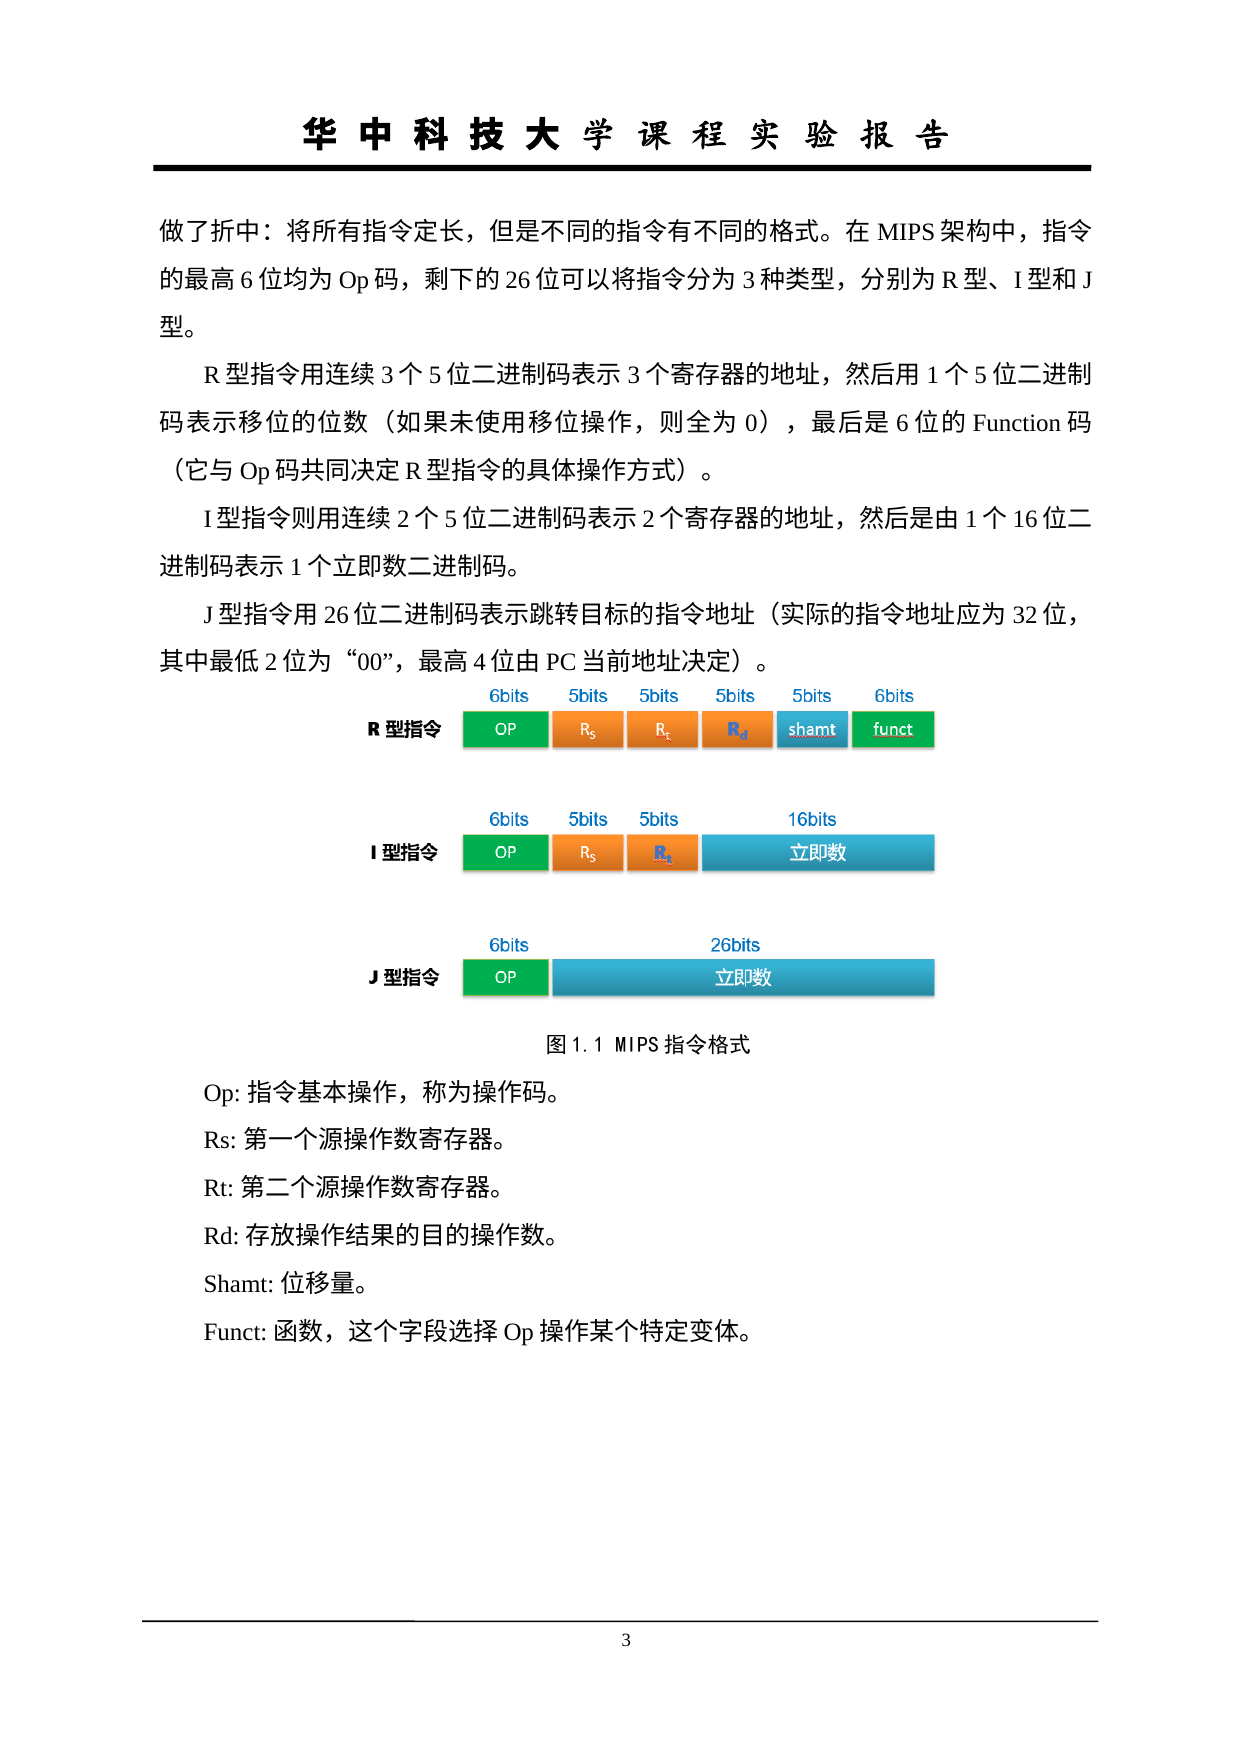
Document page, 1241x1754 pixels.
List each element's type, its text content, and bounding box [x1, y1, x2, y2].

text Shamt: 位移量。 [159, 1258, 1093, 1306]
text Funct: 函数，这个字段选择Op操作某个特定变体。 [159, 1306, 1093, 1353]
text Op: 指令基本操作，称为操作码。 [159, 1066, 1093, 1114]
picture [349, 683, 953, 1004]
text Rt: 第二个源操作数寄存器。 [159, 1162, 1093, 1210]
text I型指令则用连续2个5位二进制码表示2个寄存器的地址，然后是由1个16位二进制码表示1个立即数二进制码。 [159, 493, 1093, 588]
text J型指令用26位二进制码表示跳转目标的指令地址（实际的指令地址应为32位，其中最低2位为“00”，最高4位由PC当前地址决定）。 [159, 588, 1093, 684]
text 图1.1 MIPS指令格式 [159, 1019, 1093, 1066]
text Rs: 第一个源操作数寄存器。 [159, 1114, 1093, 1162]
text R型指令用连续3个5位二进制码表示3个寄存器的地址，然后用1个5位二进制码表示移位的位数（如果未使用移位操作，则全为0），最后是6位的Function码（它与Op码共同决定R型指令的具体操作方式）。 [159, 349, 1093, 493]
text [159, 206, 1093, 349]
text Rd: 存放操作结果的目的操作数。 [159, 1210, 1093, 1258]
